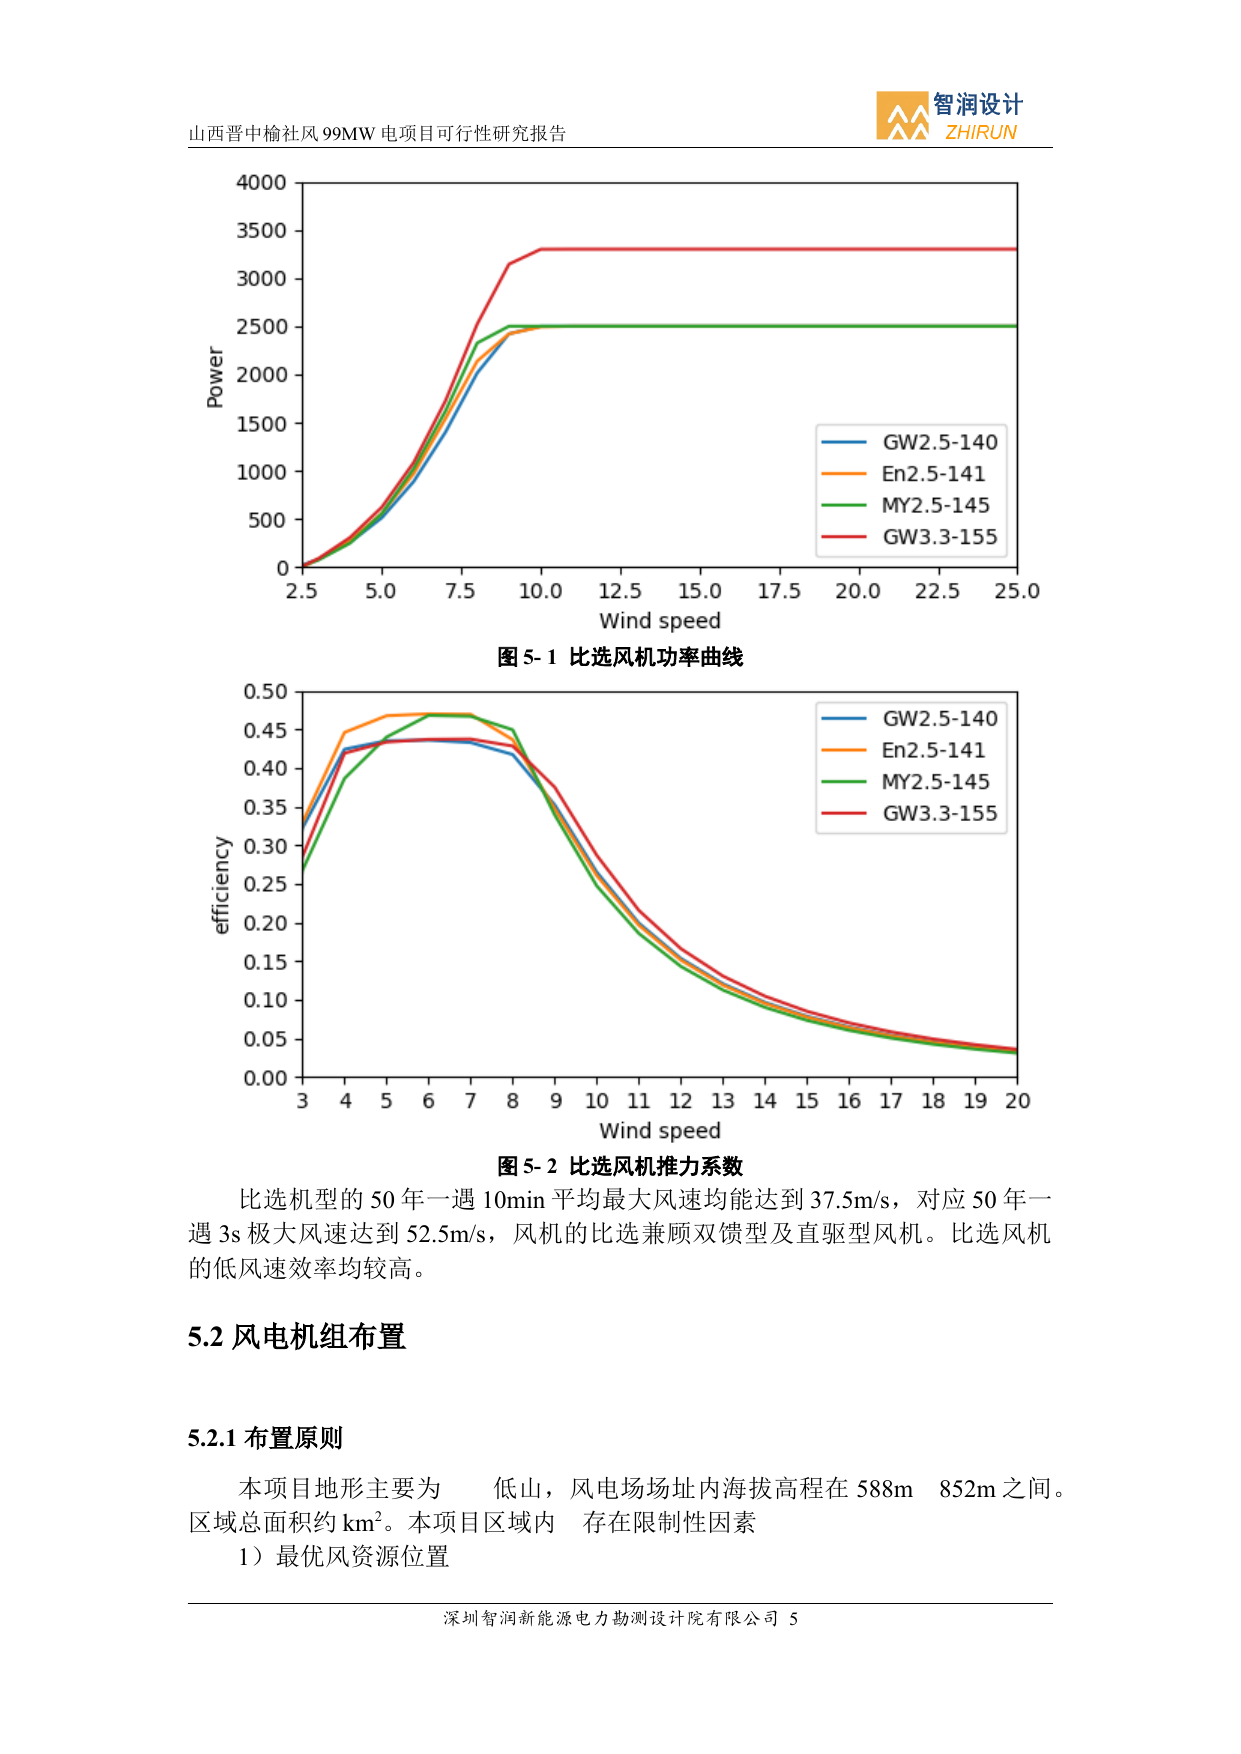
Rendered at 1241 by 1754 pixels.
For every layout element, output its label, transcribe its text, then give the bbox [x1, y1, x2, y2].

text 本项目地形主要为缓坡低山，风电场场址内海拔高程在588m～852m之间。区域总面积约km2。本项目区域内未存在限制性因素 [187, 1471, 1053, 1539]
picture [206, 163, 1047, 636]
title 5.2.1 布置原则 [187, 1420, 1053, 1454]
picture [876, 88, 1024, 141]
text 图5- 2 比选风机推力系数 [187, 1148, 1053, 1182]
text 图5- 1 比选风机功率曲线 [187, 639, 1053, 673]
picture [206, 672, 1047, 1146]
text 1）最优风资源位置 [187, 1539, 1053, 1573]
text 比选机型的50年一遇10min平均最大风速均能达到/s，对应50年一遇3s极大风速达到/s，风机的比选兼顾双馈型及直驱型风机。比选风机的低风速效率均较高。 [187, 1182, 1053, 1284]
subtitle 5.2 风电机组布置 [187, 1301, 1053, 1369]
